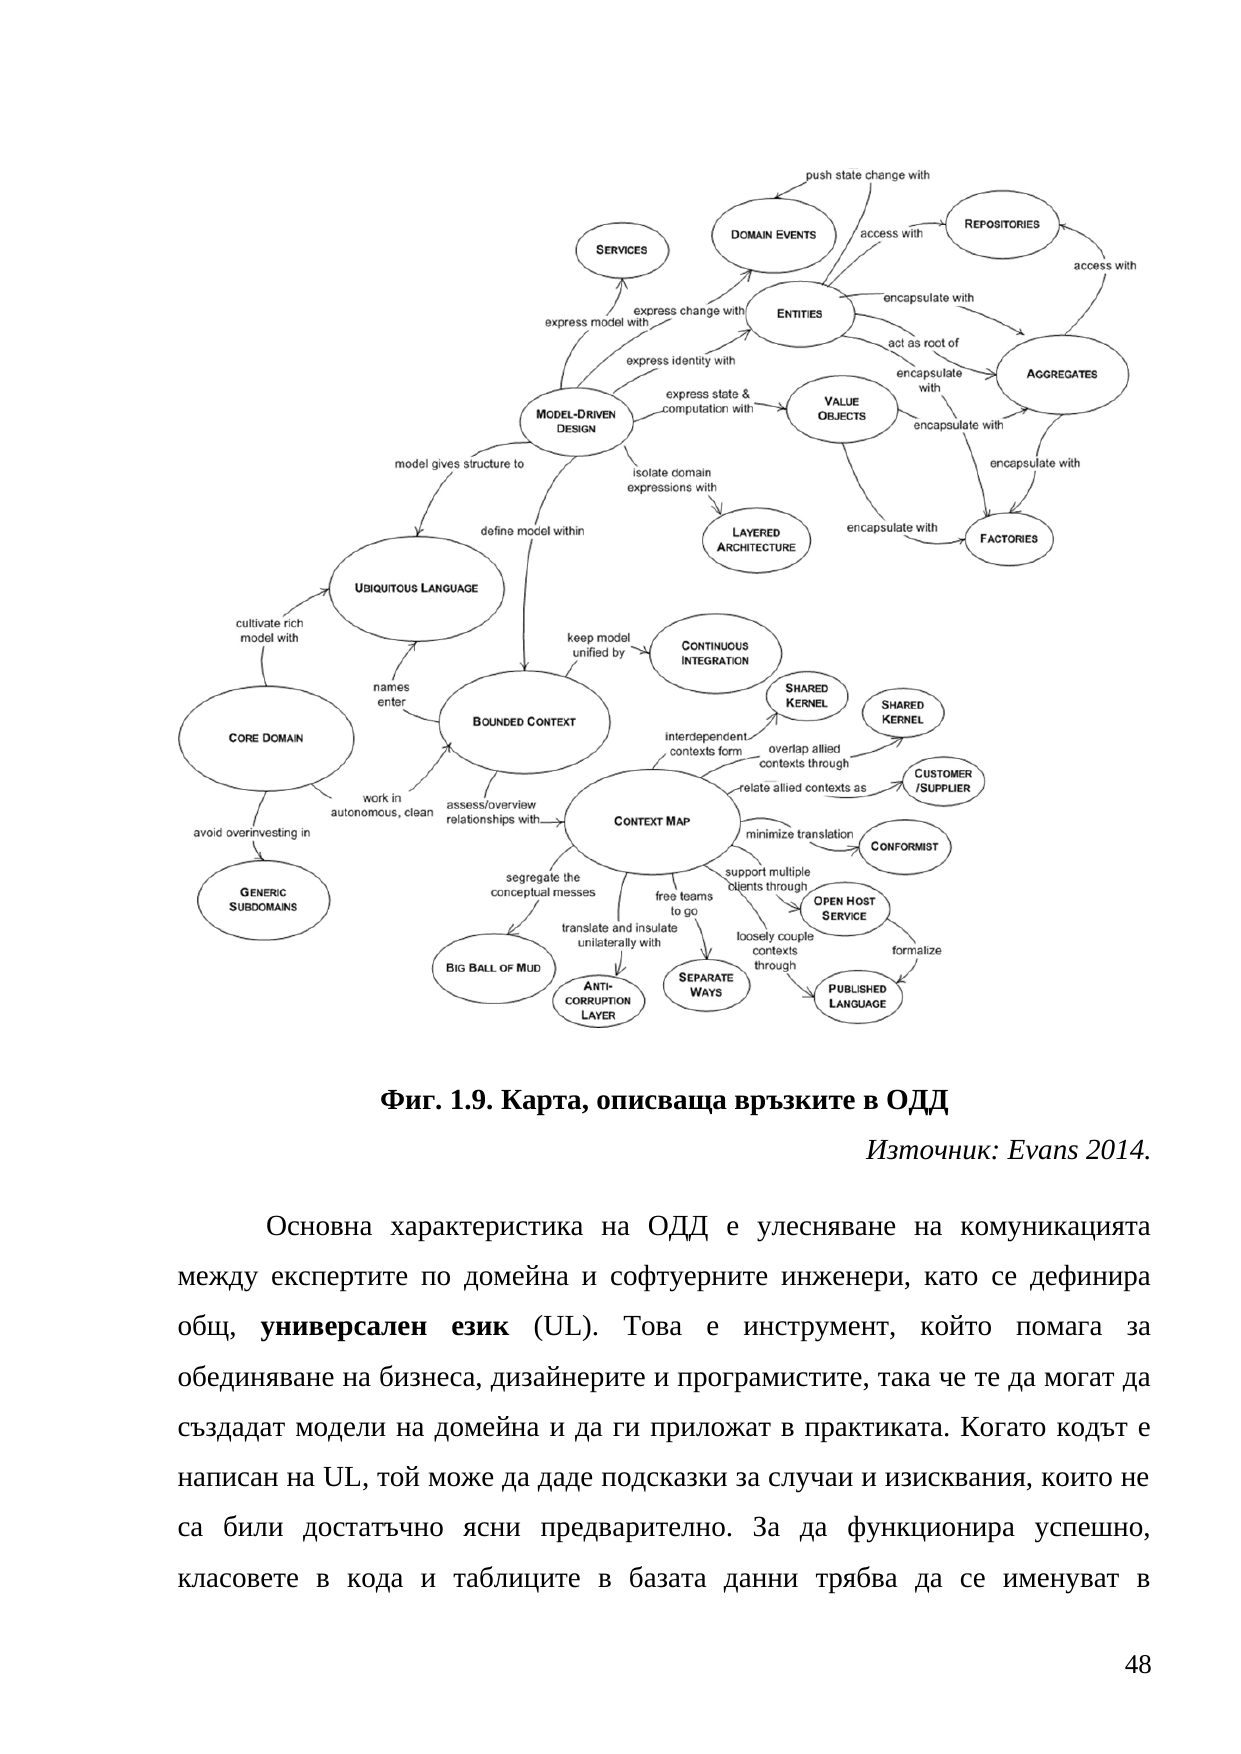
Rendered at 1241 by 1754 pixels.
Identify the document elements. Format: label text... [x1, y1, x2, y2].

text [177, 1208, 1152, 1593]
title Източник: Evans 2014. [177, 1132, 1152, 1166]
title Фиг. 1.9. Карта, описваща връзките в ОДД [177, 1082, 1152, 1116]
picture [177, 168, 1153, 1041]
